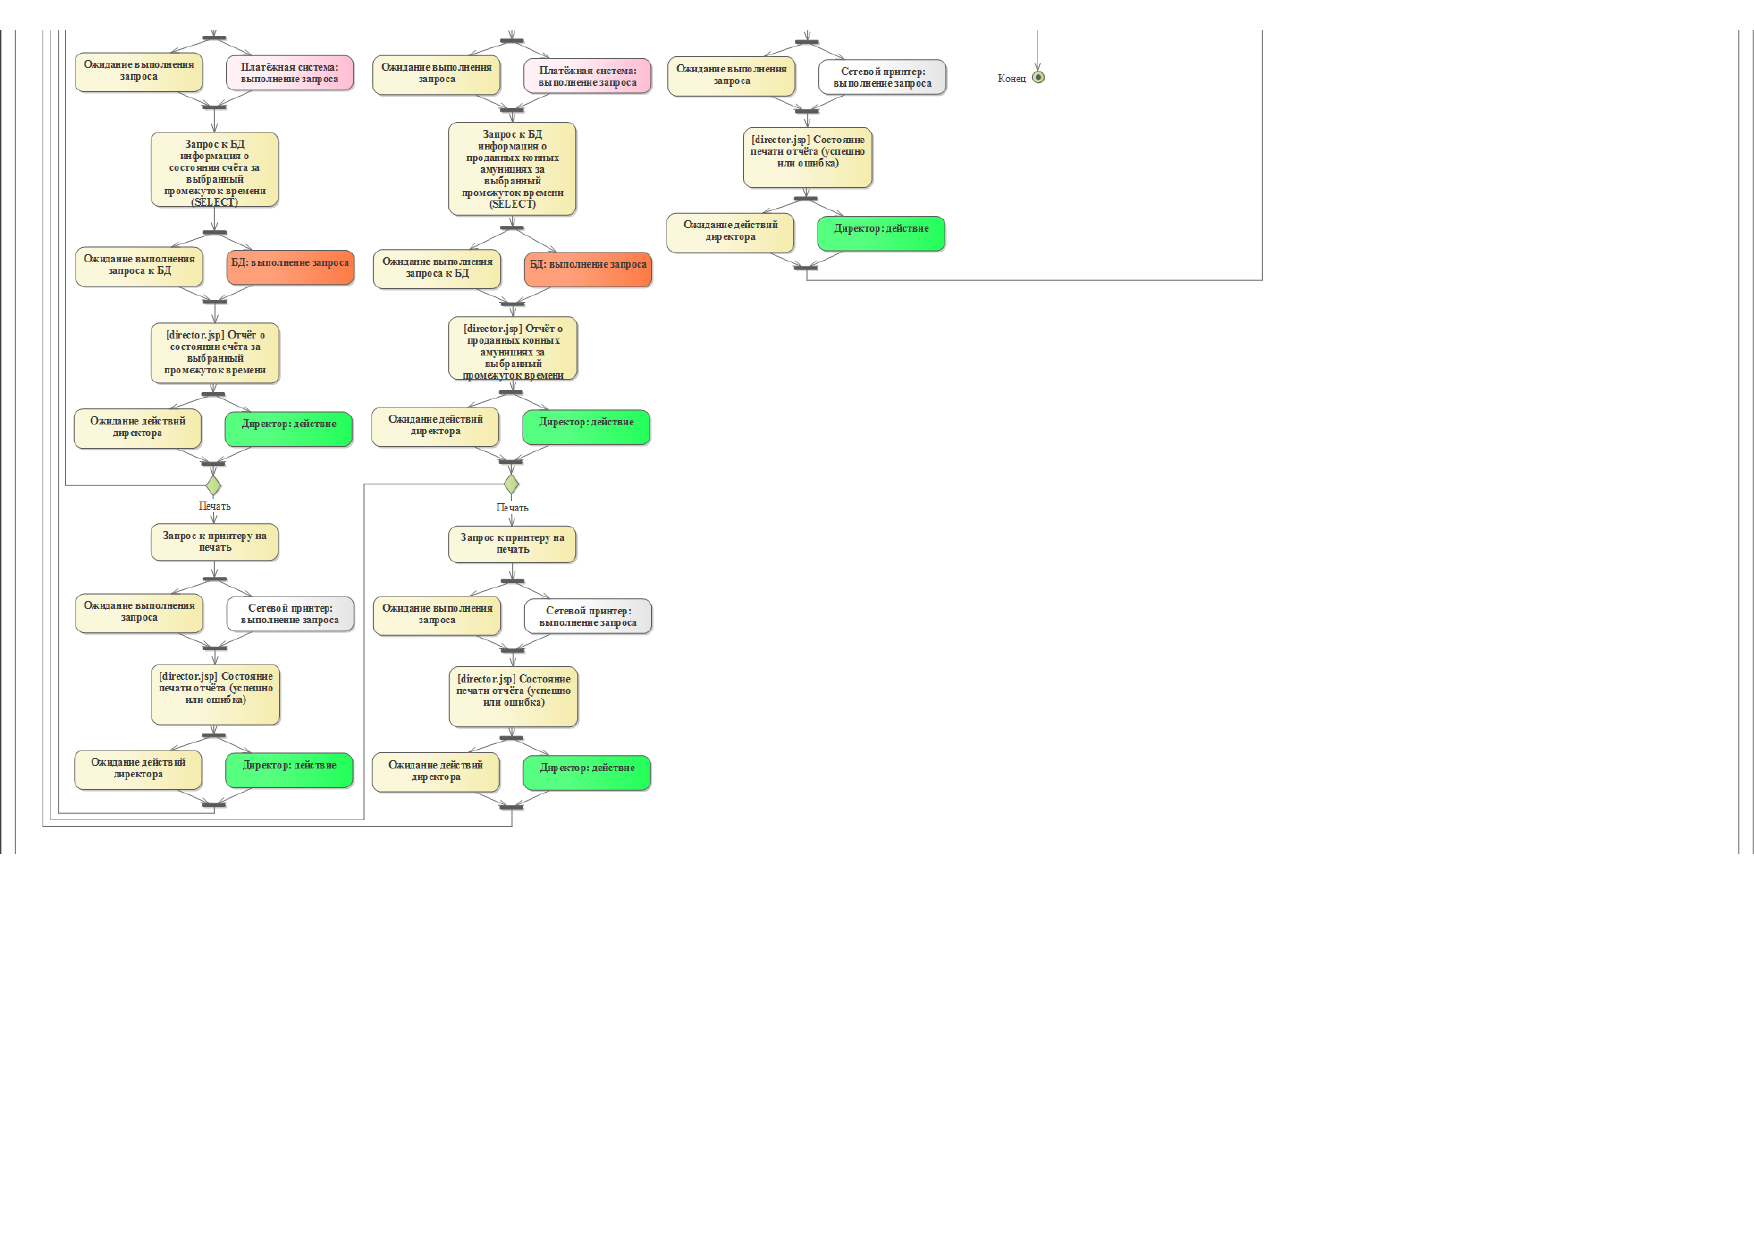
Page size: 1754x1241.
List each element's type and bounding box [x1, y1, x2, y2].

picture [0, 30, 1754, 854]
